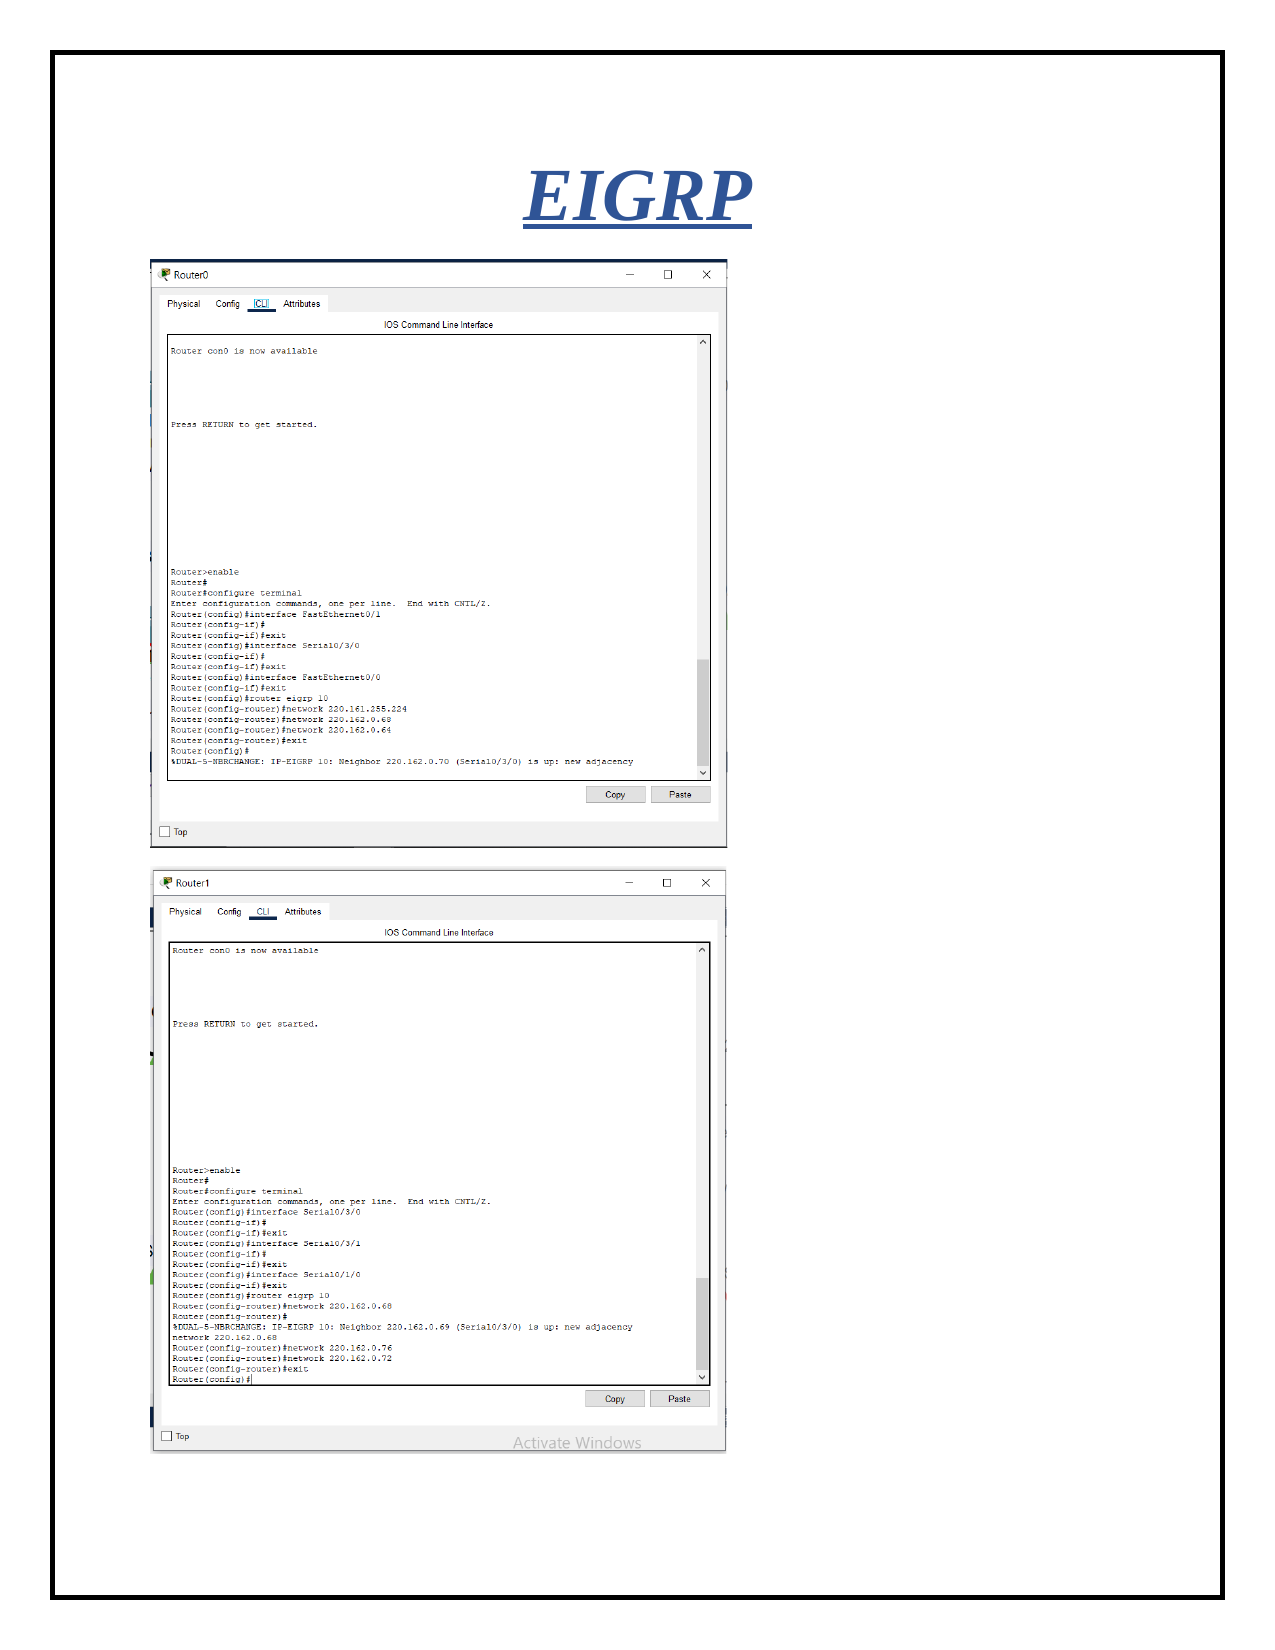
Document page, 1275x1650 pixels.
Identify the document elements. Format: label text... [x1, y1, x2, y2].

picture [150, 866, 727, 1454]
picture [150, 259, 728, 848]
text EIGRP [150, 150, 1125, 236]
